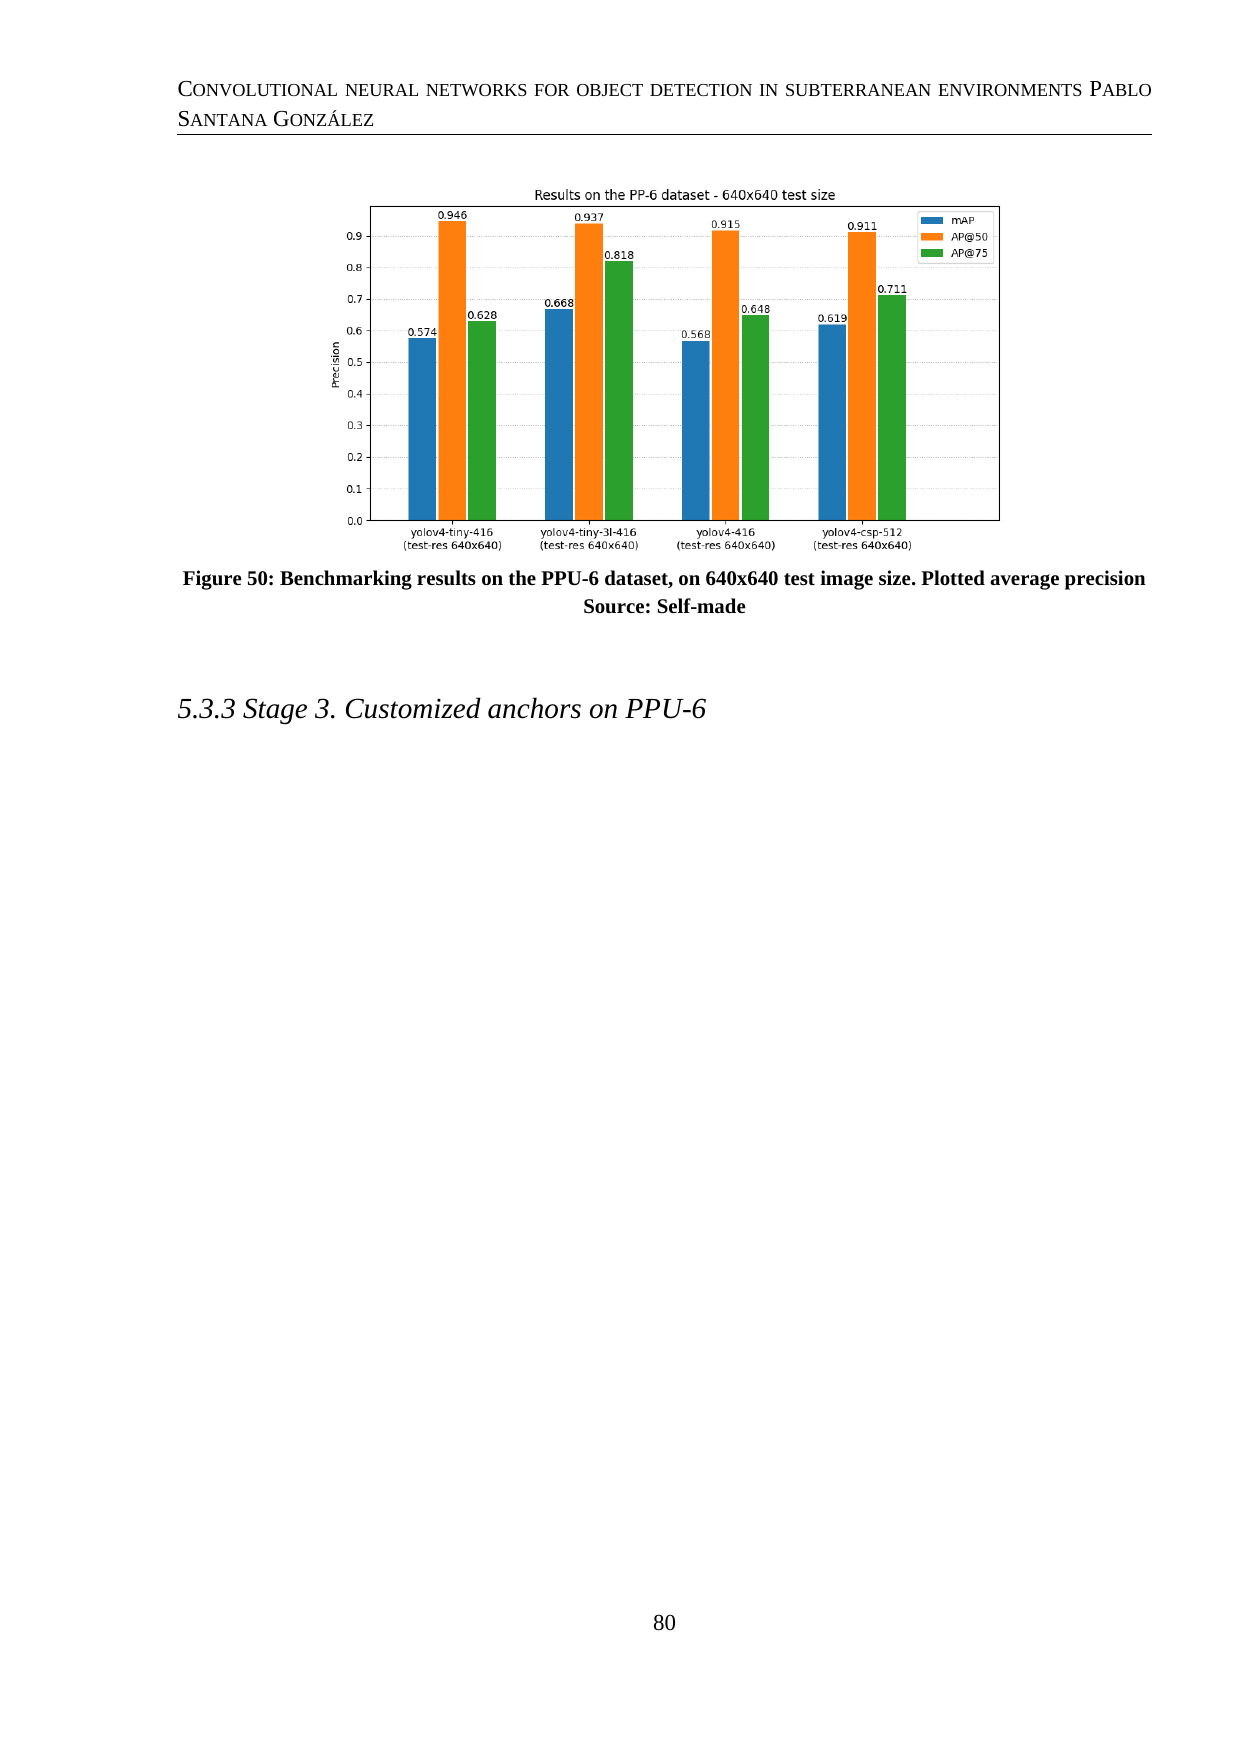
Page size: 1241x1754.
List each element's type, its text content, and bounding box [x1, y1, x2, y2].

picture [319, 177, 1010, 562]
text Source: Self-made [177, 593, 1152, 618]
subtitle Stage 3. Customized anchors on PPU-6 [177, 692, 1152, 725]
